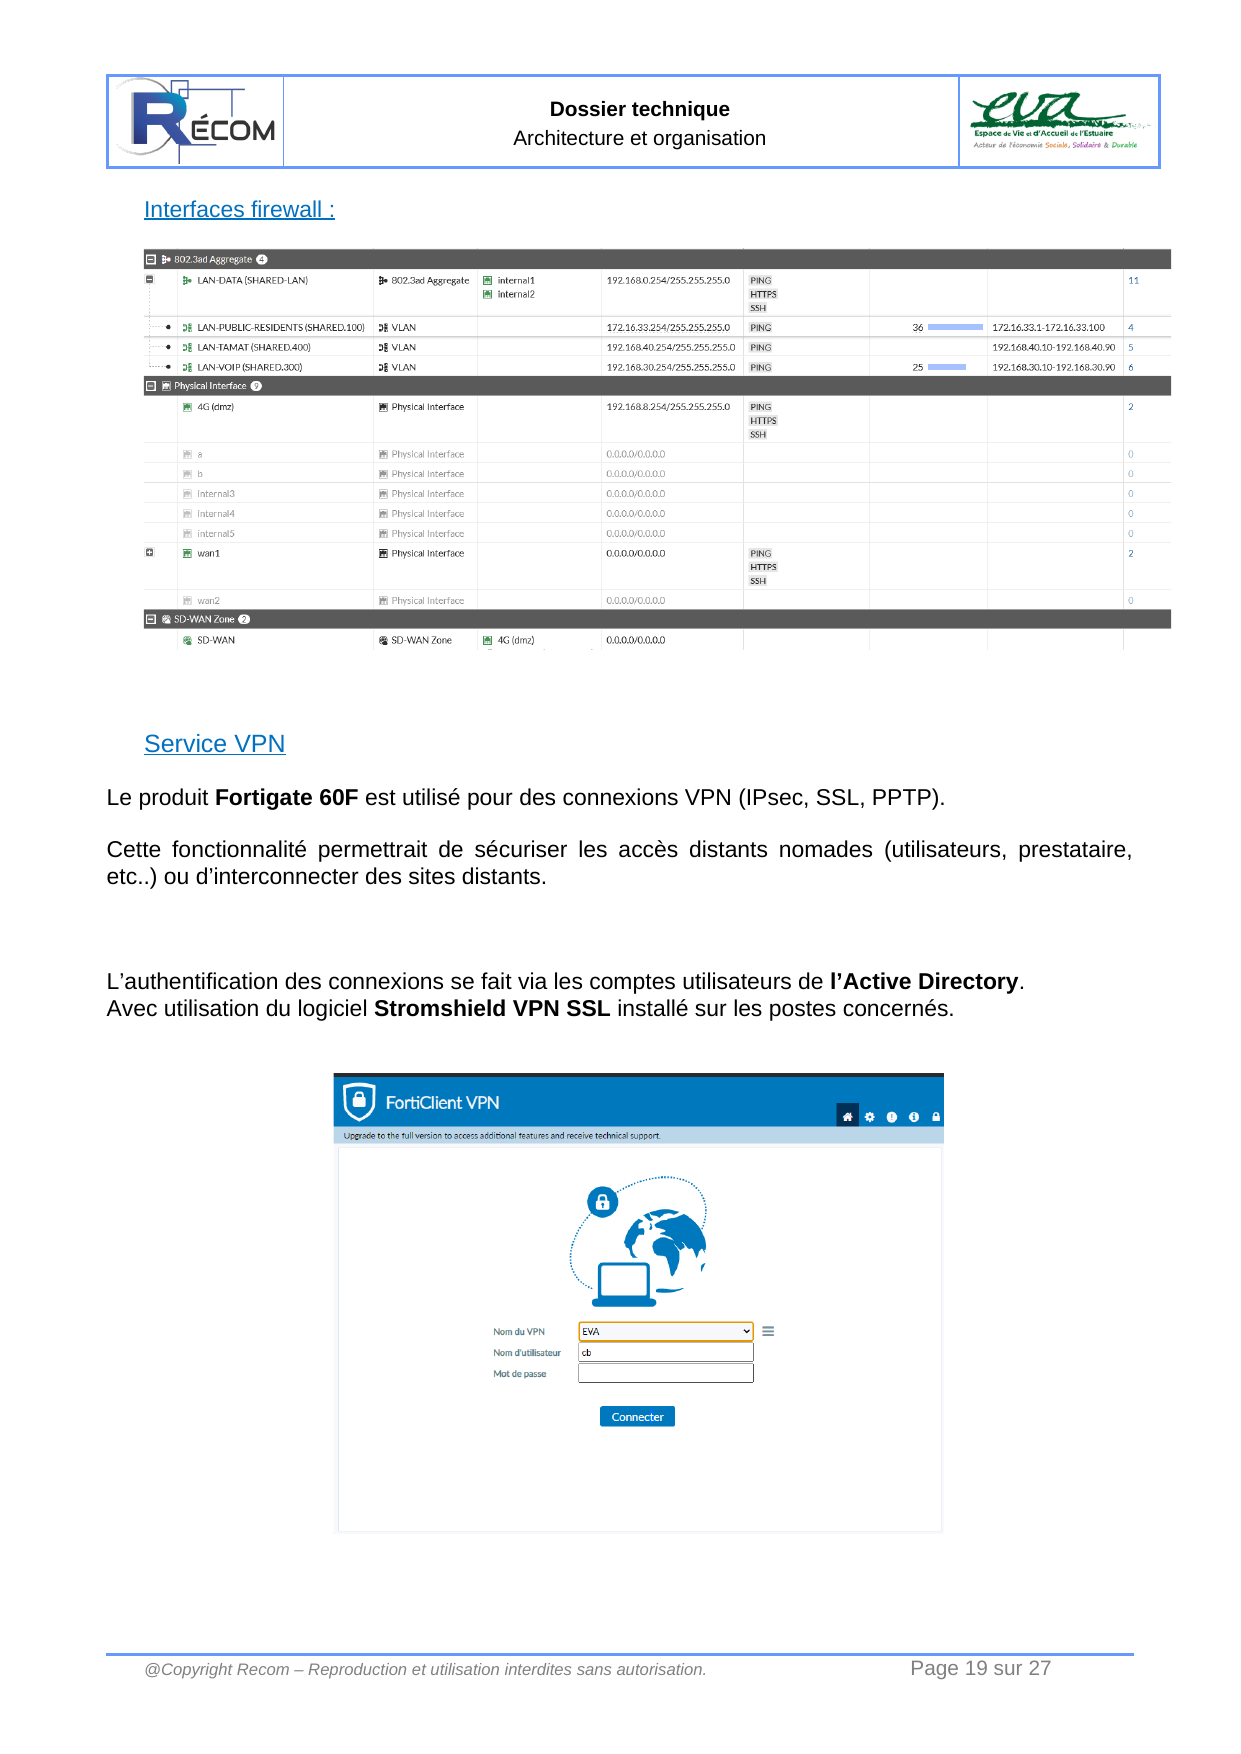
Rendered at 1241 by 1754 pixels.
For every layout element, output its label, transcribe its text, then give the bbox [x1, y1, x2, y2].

text L’authentification des connexions se fait via les comptes utilisateurs de l’Active Directory. [106, 968, 1134, 994]
text Cette fonctionnalité permettrait de sécuriser les accès distants nomades (utilisateurs, prestataire, etc..) ou d’interconnecter des sites distants. [106, 836, 1134, 889]
picture [115, 77, 276, 166]
picture [333, 1073, 944, 1534]
text Service VPN [144, 729, 1134, 757]
picture [969, 91, 1156, 152]
text Le produit Fortigate 60F est utilisé pour des connexions VPN (IPsec, SSL, PPTP). [106, 784, 1134, 810]
picture [143, 248, 1172, 650]
text Interfaces firewall : [106, 196, 1134, 222]
text Avec utilisation du logiciel Stromshield VPN SSL installé sur les postes concernés. [106, 994, 1134, 1021]
